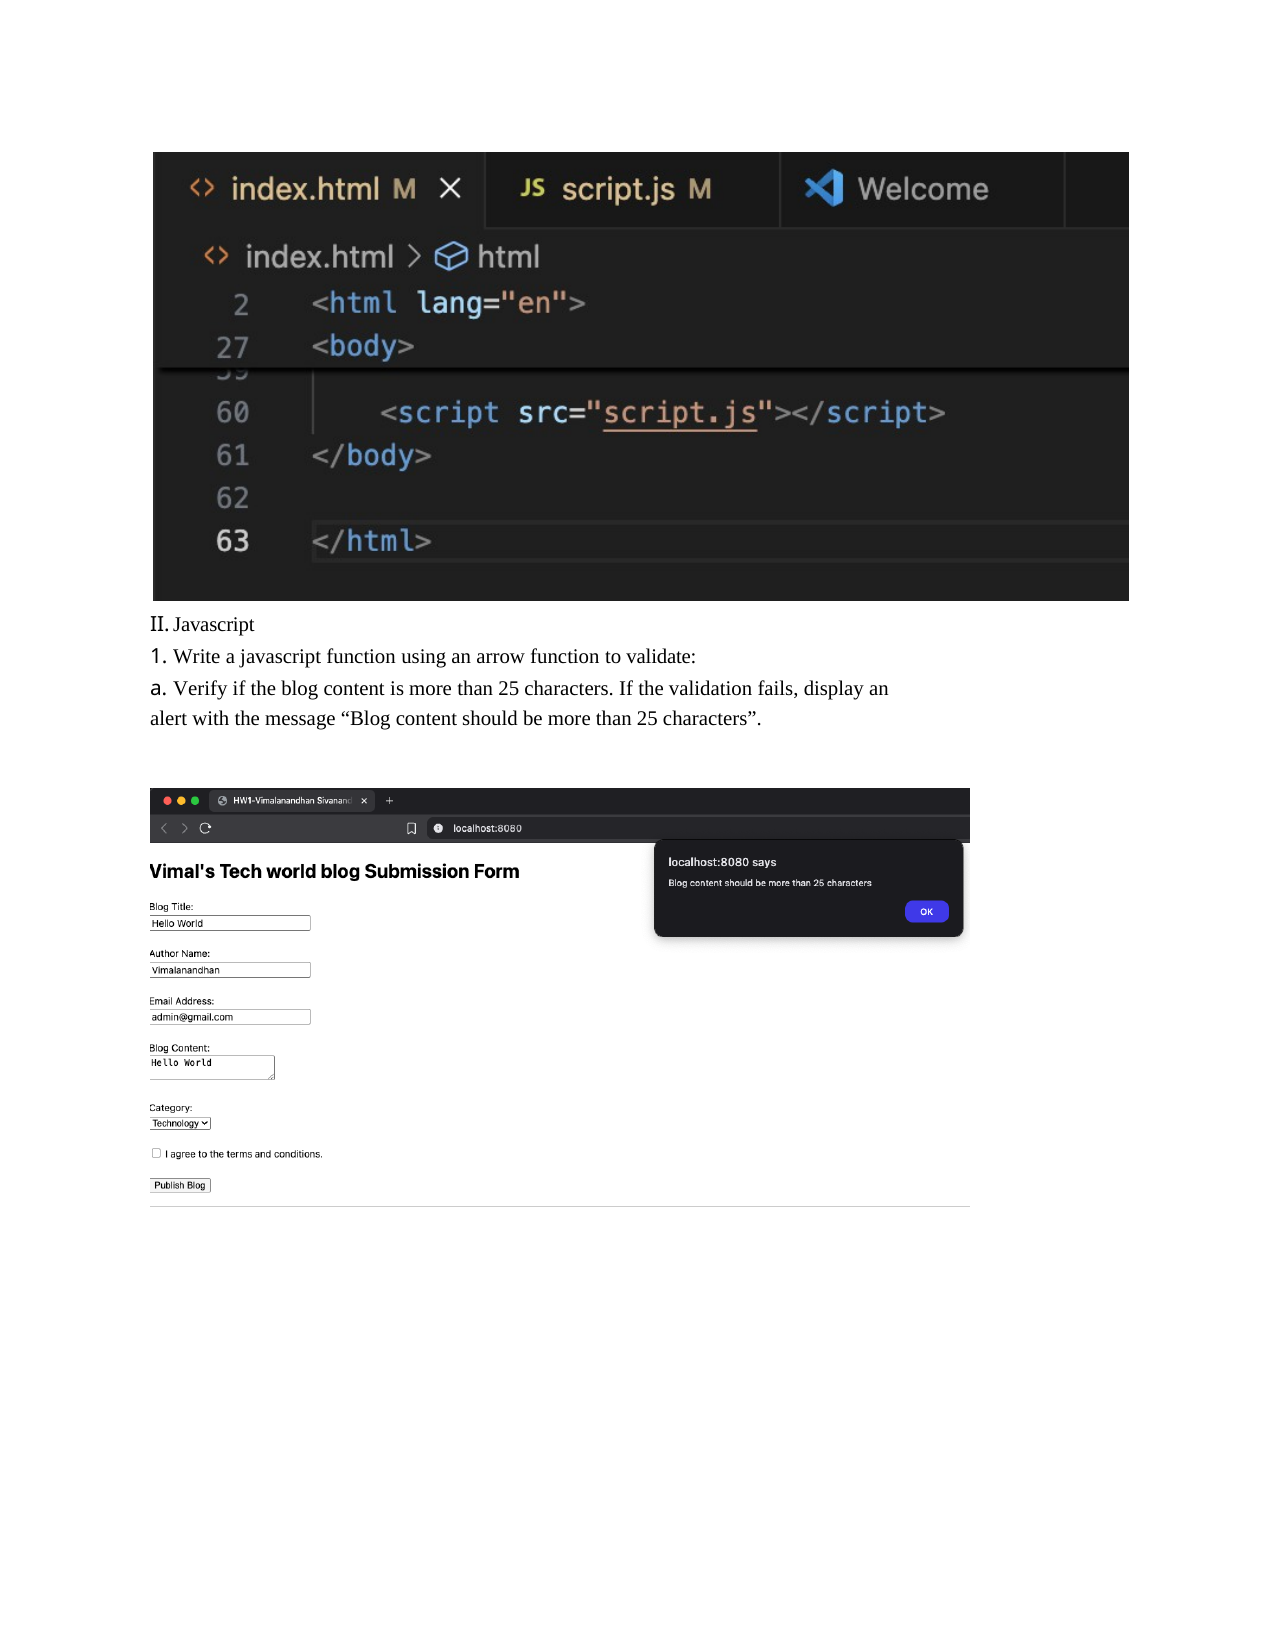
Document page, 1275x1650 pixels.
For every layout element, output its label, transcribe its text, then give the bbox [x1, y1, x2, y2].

picture [153, 152, 1129, 601]
list Javascript [150, 609, 1237, 638]
picture [150, 788, 970, 1208]
list Write a javascript function using an arrow function to validate: [150, 641, 1237, 670]
list Verify if the blog content is more than 25 characters. If the validation fails, display an alert with the message “Blog content should be more than 25 characters”. [150, 673, 919, 729]
